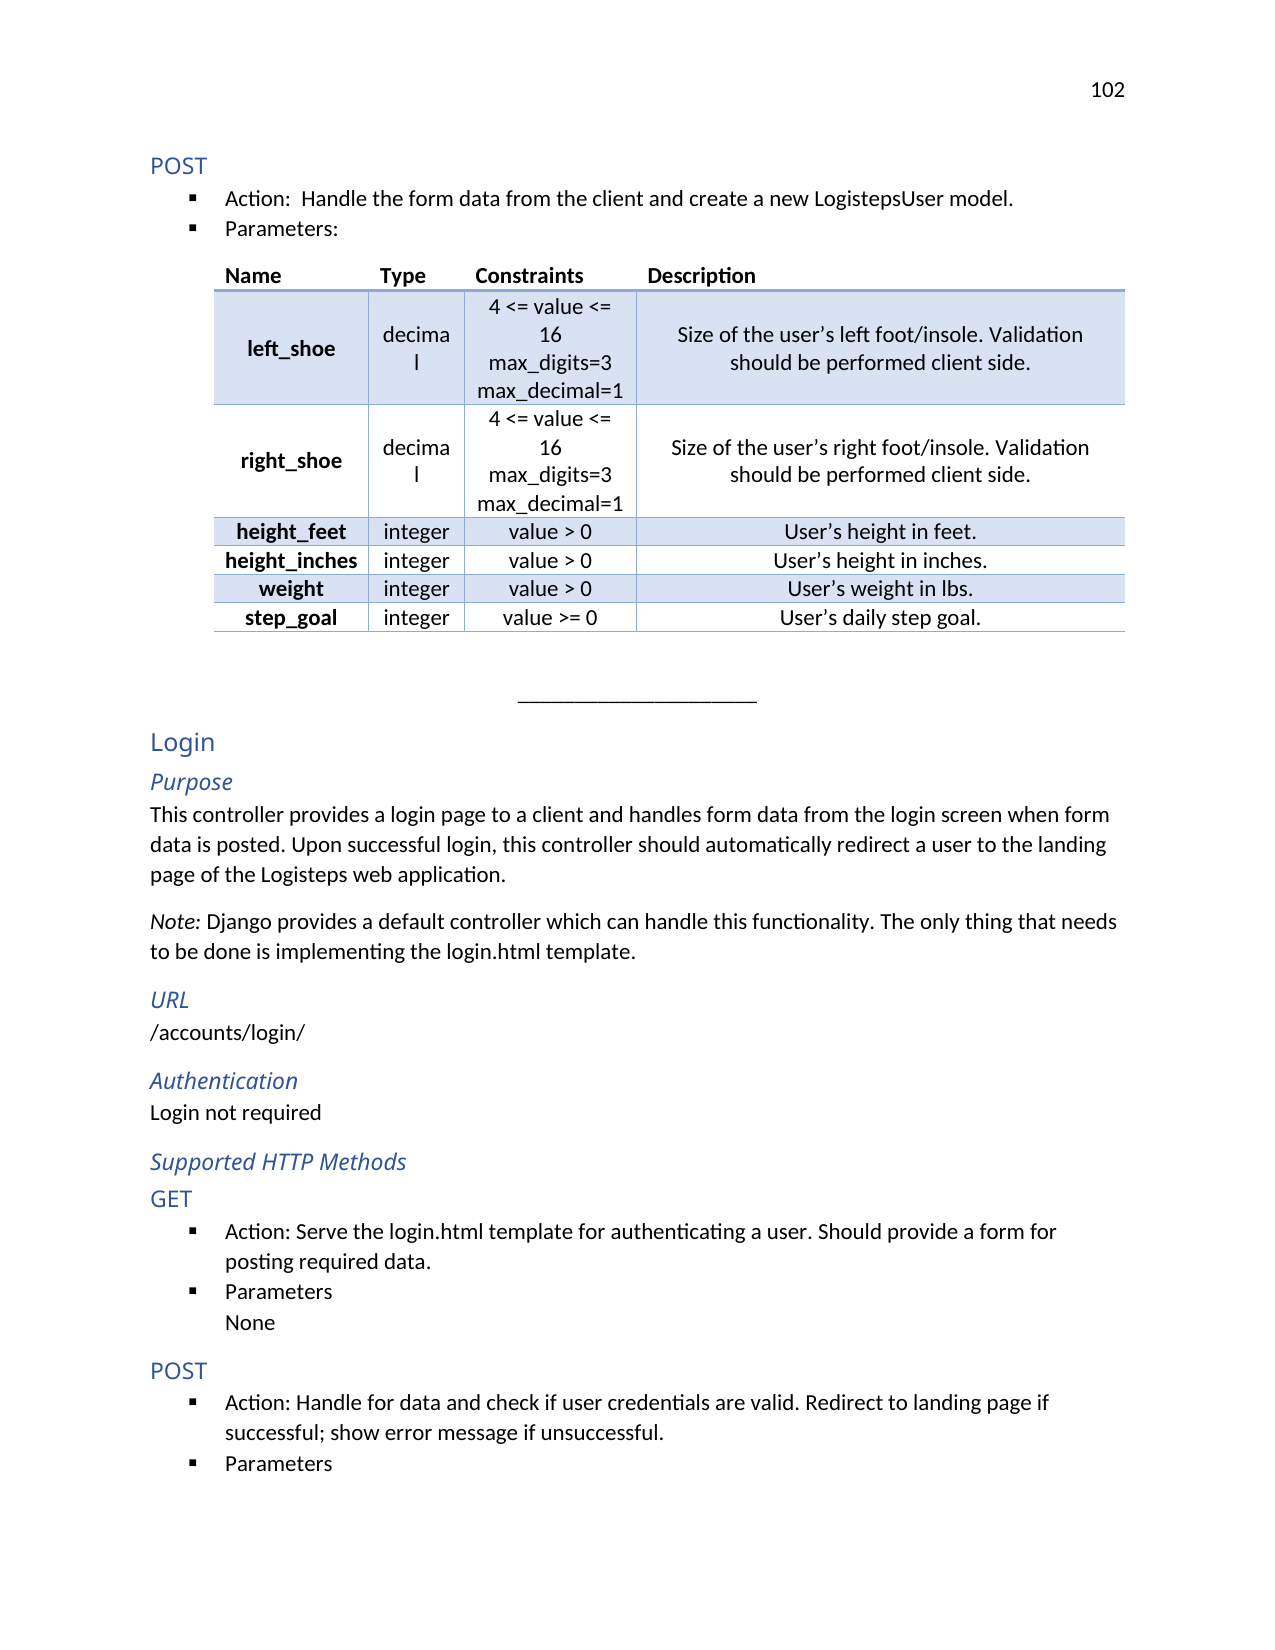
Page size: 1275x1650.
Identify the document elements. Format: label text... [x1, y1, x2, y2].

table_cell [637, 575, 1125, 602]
subtitle Login [150, 725, 1125, 759]
subtitle URL [150, 984, 1125, 1015]
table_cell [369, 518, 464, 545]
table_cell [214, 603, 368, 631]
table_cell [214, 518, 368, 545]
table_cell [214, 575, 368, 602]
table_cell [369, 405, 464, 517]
subtitle POST [150, 150, 1125, 181]
subtitle POST [150, 1354, 1125, 1386]
list Action: Handle for data and check if user credentials are valid. Redirect to landing page if successful; show error message if unsuccessful. [187, 1388, 1125, 1447]
list Action: Serve the login.html template for authenticating a user. Should provide a form for posting required data. [187, 1217, 1125, 1275]
list Parameters [187, 1277, 1125, 1306]
list Action: Handle the form data from the client and create a new LogistepsUser model. [187, 184, 1125, 212]
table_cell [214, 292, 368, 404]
text Note: Django provides a default controller which can handle this functionality. The only thing that needs to be done is implementing the login.html template. [150, 907, 1125, 965]
subtitle Supported HTTP Methods [150, 1145, 1125, 1177]
text _____________________ [150, 678, 1125, 706]
list Parameters: [187, 214, 1125, 242]
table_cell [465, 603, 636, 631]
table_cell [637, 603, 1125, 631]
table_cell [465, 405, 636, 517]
list None [225, 1308, 1125, 1336]
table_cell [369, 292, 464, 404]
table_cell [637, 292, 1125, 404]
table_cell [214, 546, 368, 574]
text /accounts/login/ [150, 1018, 1125, 1046]
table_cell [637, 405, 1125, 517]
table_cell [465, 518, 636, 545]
text This controller provides a login page to a client and handles form data from the login screen when form data is posted. Upon successful login, this controller should automatically redirect a user to the landing page of the Logisteps web application. [150, 800, 1125, 888]
subtitle Authentication [150, 1065, 1125, 1096]
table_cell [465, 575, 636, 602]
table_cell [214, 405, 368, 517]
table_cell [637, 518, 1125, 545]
list Parameters [187, 1449, 1125, 1477]
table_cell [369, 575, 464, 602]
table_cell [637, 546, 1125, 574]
subtitle GET [150, 1183, 1125, 1214]
subtitle Purpose [150, 766, 1125, 797]
text Login not required [150, 1098, 1125, 1127]
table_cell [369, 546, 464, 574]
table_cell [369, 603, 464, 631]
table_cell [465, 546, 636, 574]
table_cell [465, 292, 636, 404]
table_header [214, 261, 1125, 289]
